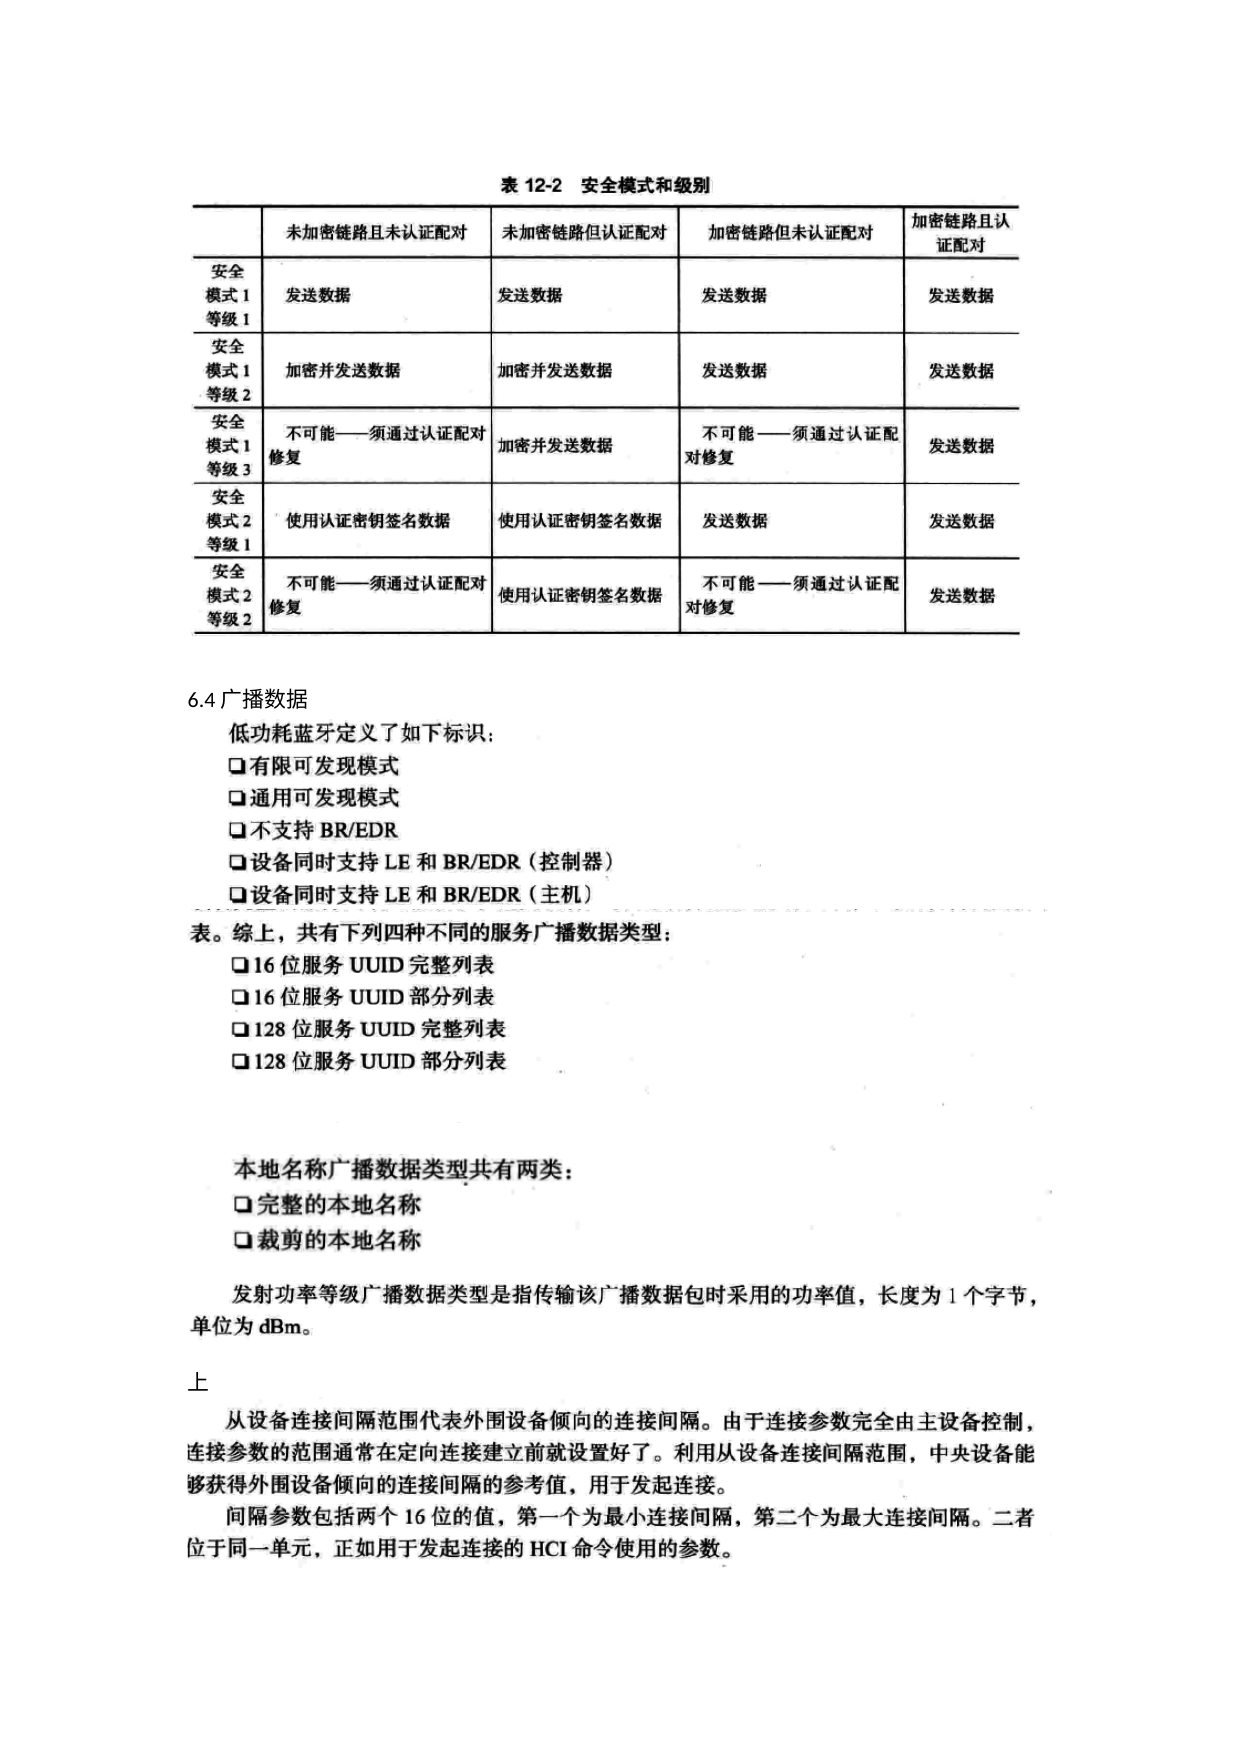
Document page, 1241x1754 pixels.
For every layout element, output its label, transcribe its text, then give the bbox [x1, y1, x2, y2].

list 6.4 广播数据 [187, 682, 1053, 714]
picture [187, 1397, 1052, 1575]
picture [187, 714, 1053, 1123]
picture [187, 1137, 1052, 1260]
picture [187, 1267, 1052, 1355]
picture [187, 162, 1053, 656]
